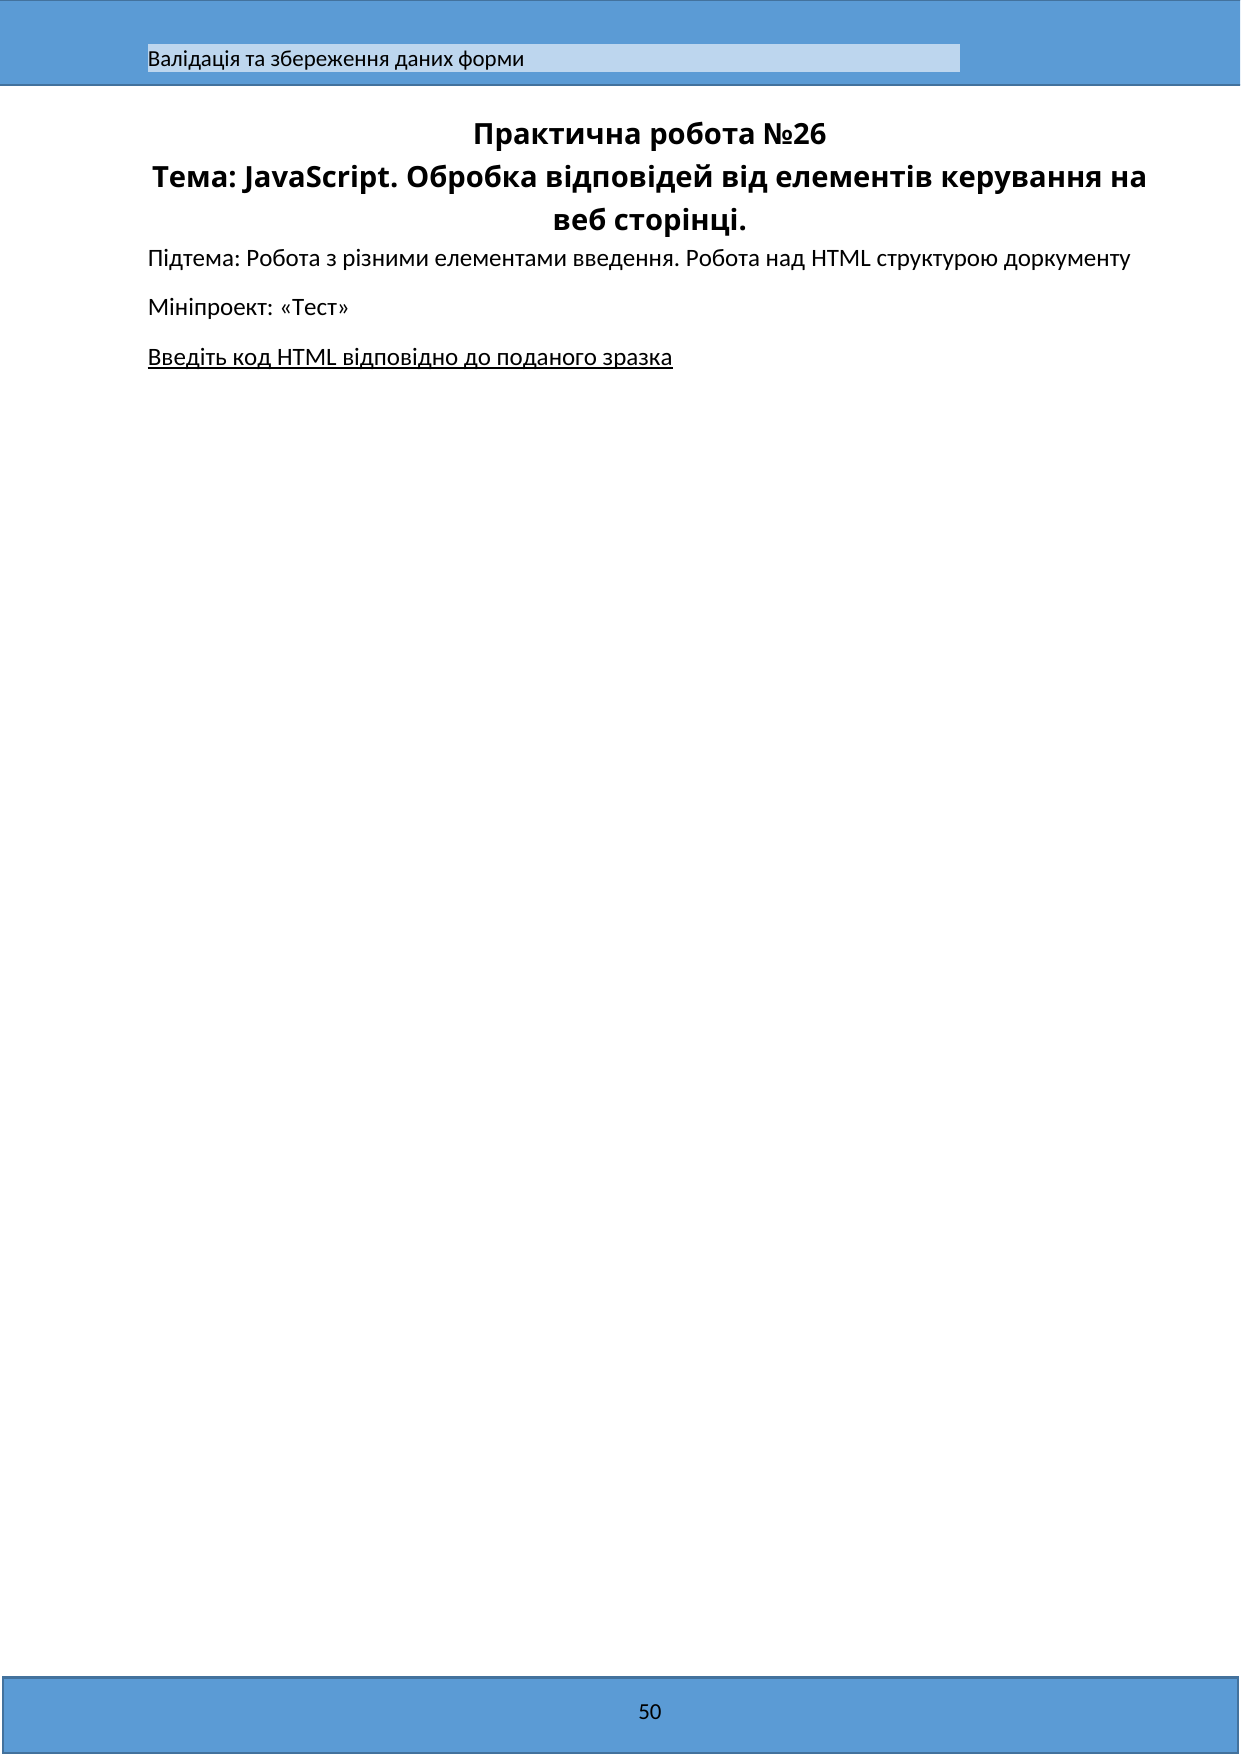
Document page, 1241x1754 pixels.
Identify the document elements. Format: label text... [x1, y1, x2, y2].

text Введіть код HTML відповідно до поданого зразка [148, 341, 1152, 372]
text Підтема: Робота з різними елементами введення. Робота над HTML структурою доркументу [148, 242, 1152, 272]
subtitle Практична робота №26 Тема: JavaScript. Обробка відповідей від елементів керування на веб сторінці. [148, 113, 1152, 239]
text Мініпроект: «Тест» [148, 292, 1152, 322]
